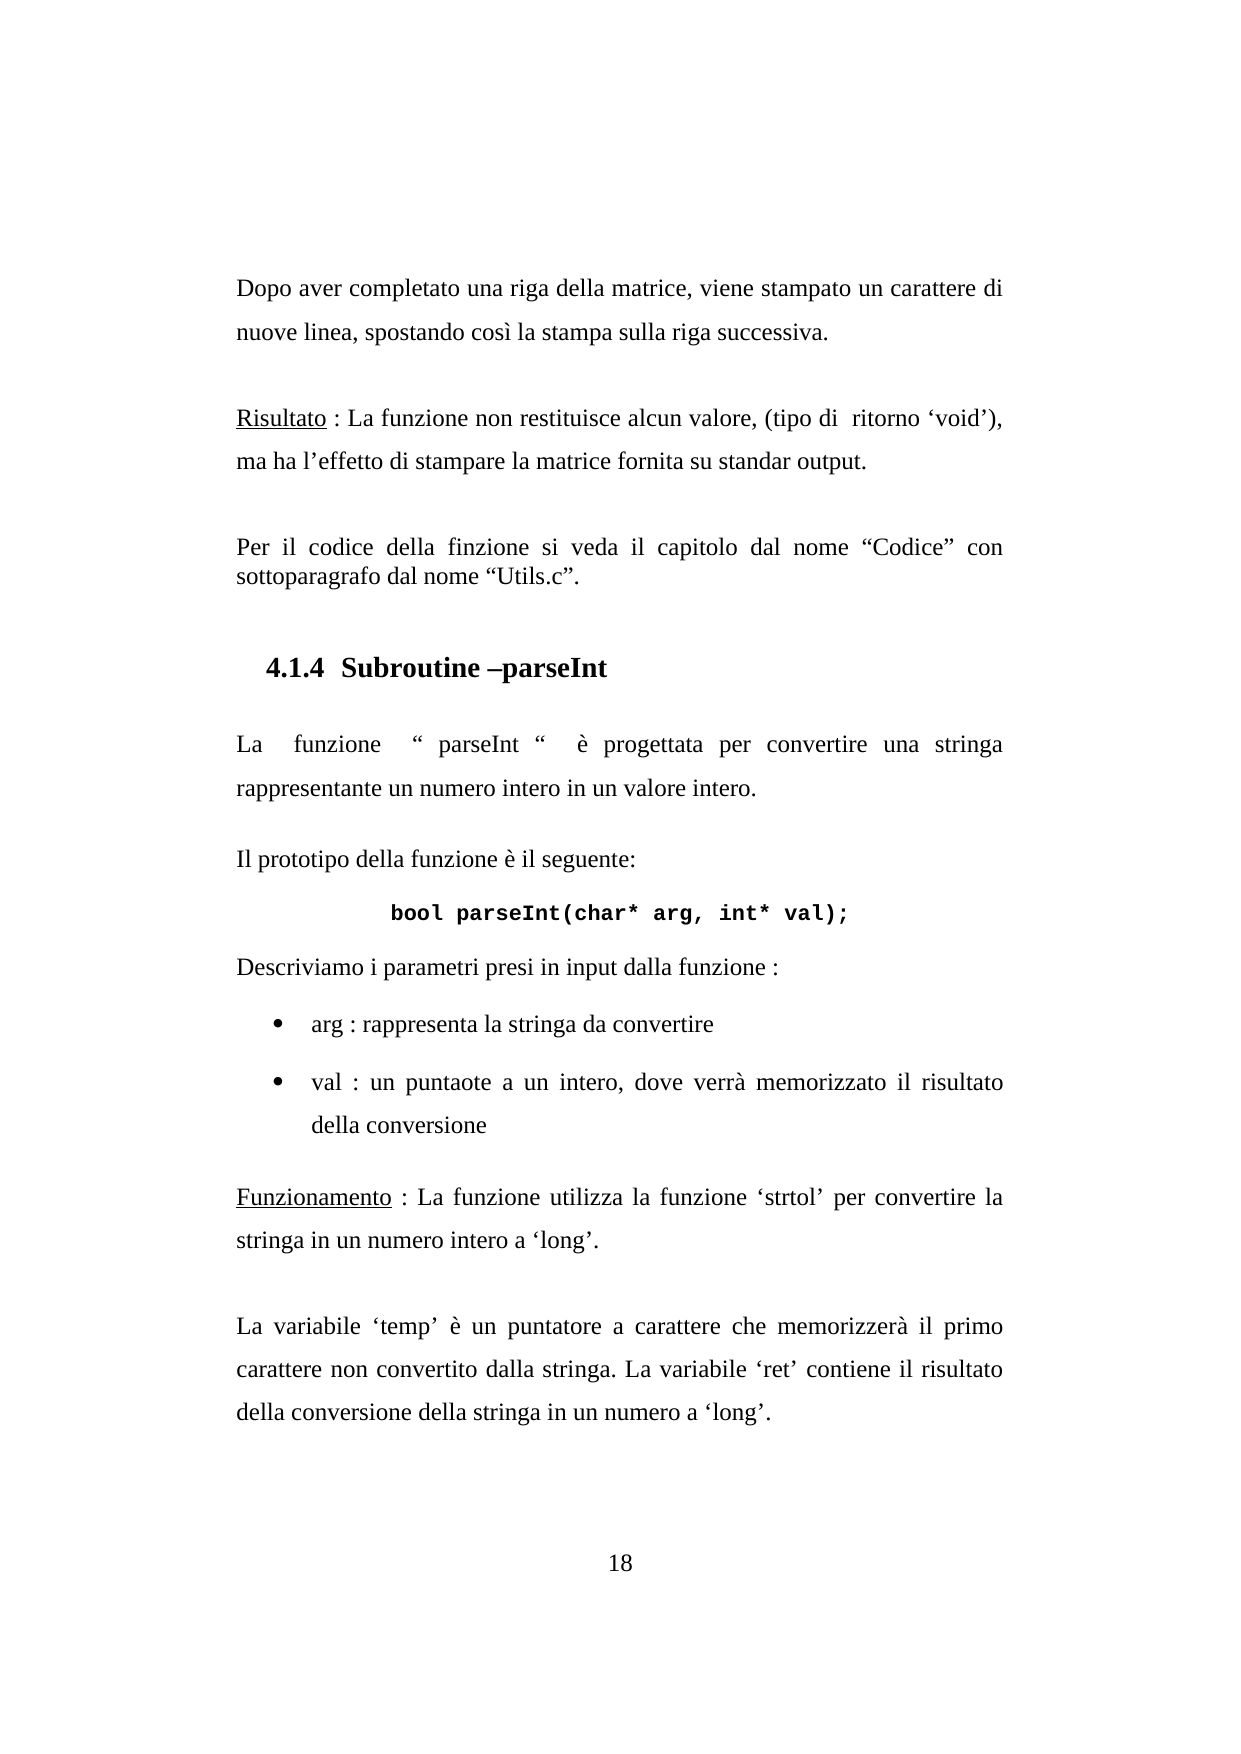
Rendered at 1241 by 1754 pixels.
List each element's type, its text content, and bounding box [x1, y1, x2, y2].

list La variabile ‘temp’ è un puntatore a carattere che memorizzerà il primo carattere non convertito dalla stringa. La variabile ‘ret’ contiene il risultato della conversione della stringa in un numero a ‘long’. [236, 1311, 1004, 1426]
list val : un puntaote a un intero, dove verrà memorizzato il risultato della conversione [274, 1067, 1004, 1138]
text Per il codice della finzione si veda il capitolo dal nome “Codice” con sottoparagrafo dal nome “Utils.c”. [236, 532, 1004, 590]
list Dopo aver completato una riga della matrice, viene stampato un carattere di nuove linea, spostando così la stampa sulla riga successiva. [236, 273, 1004, 345]
text La funzione “ parseInt “ è progettata per convertire una stringa rappresentante un numero intero in un valore intero. [236, 729, 1004, 801]
list arg : rappresenta la stringa da convertire [274, 1009, 1004, 1038]
list Funzionamento : La funzione utilizza la funzione ‘strtol’ per convertire la stringa in un numero intero a ‘long’. [236, 1182, 1004, 1253]
subtitle Subroutine –parseInt [266, 650, 1004, 683]
text Il prototipo della funzione è il seguente: [236, 844, 1004, 873]
text bool parseInt(char* arg, int* val); [236, 902, 1004, 927]
list Risultato : La funzione non restituisce alcun valore, (tipo di ritorno ‘void’), ma ha l’effetto di stampare la matrice fornita su standar output. [236, 403, 1004, 475]
text Descriviamo i parametri presi in input dalla funzione : [236, 952, 1004, 980]
